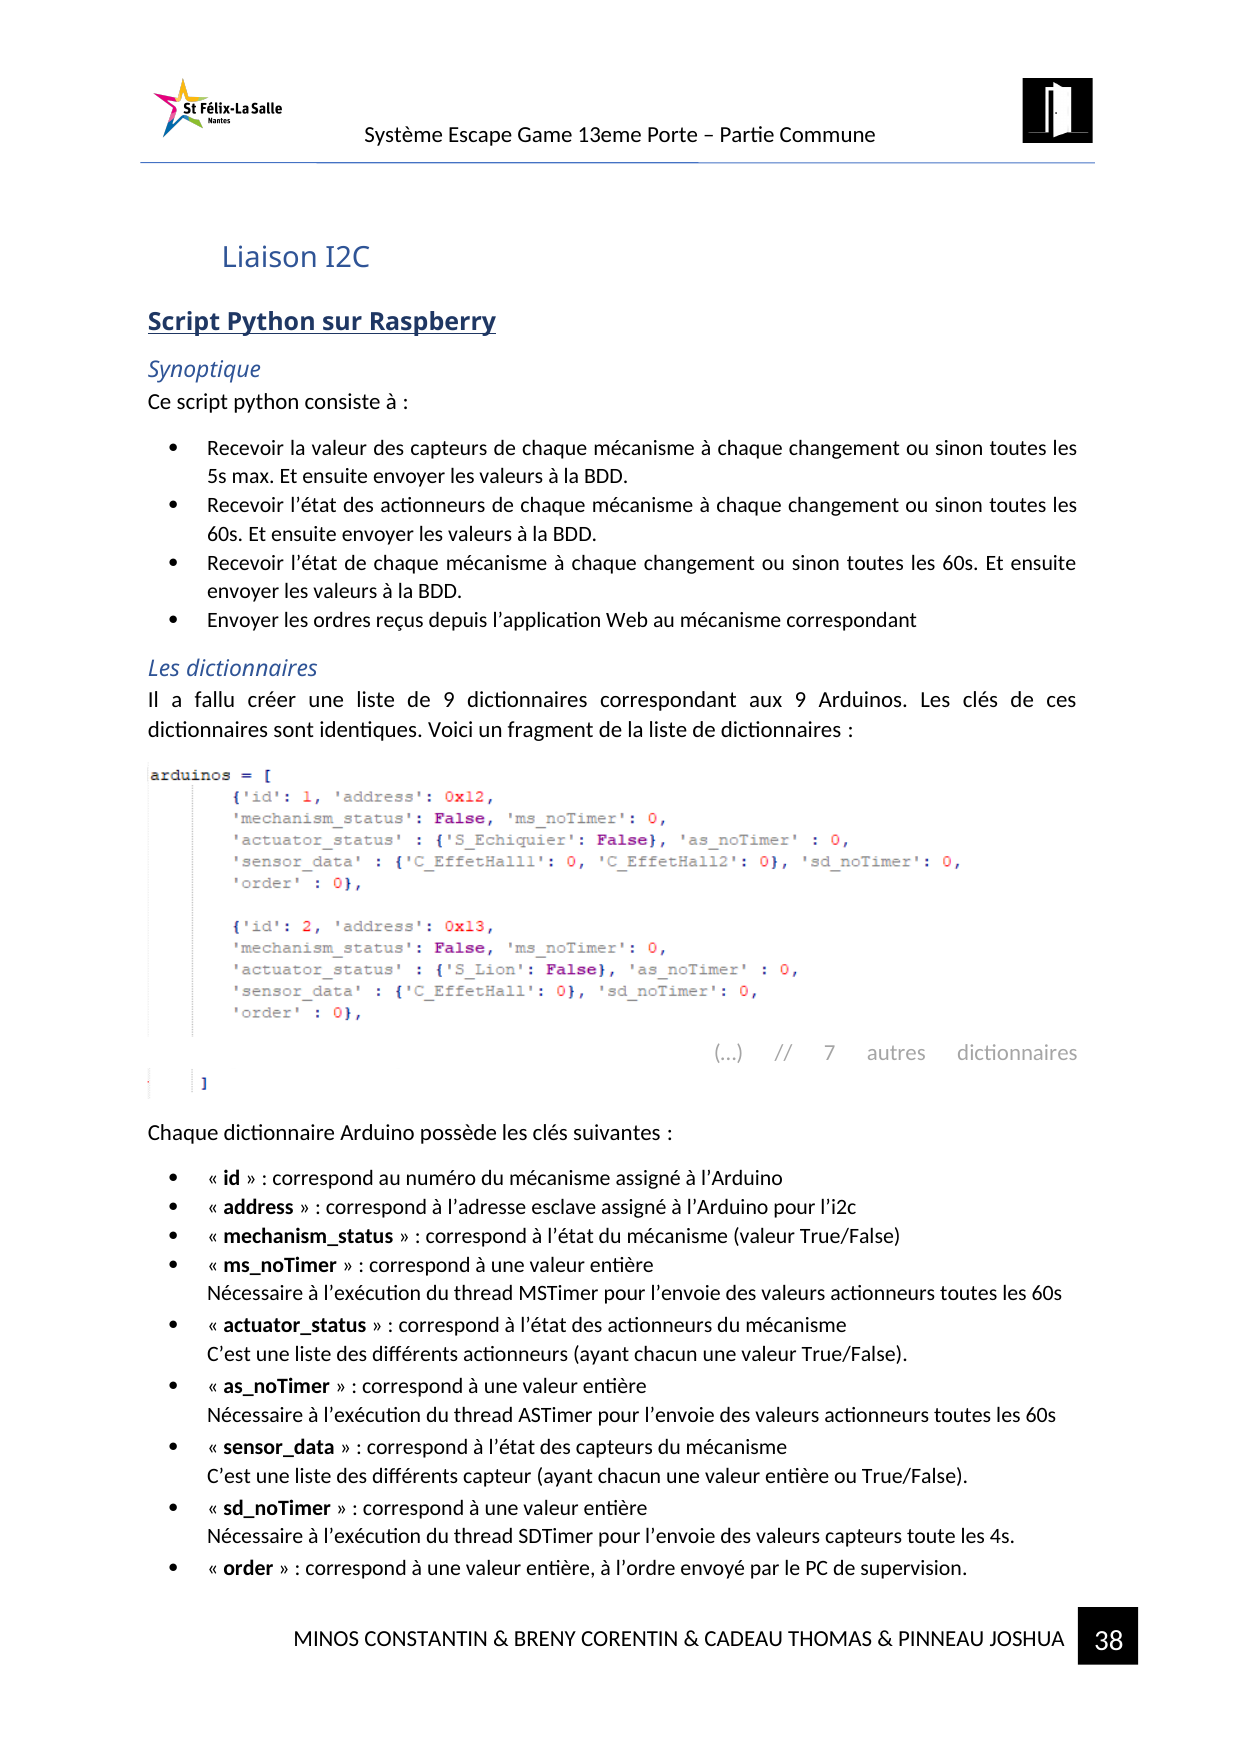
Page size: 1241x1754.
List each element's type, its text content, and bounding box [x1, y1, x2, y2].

picture [1022, 78, 1093, 143]
list « address » : correspond à l’adresse esclave assigné à l’Arduino pour l’i2c [169, 1193, 1078, 1220]
subtitle Liaison I2C [221, 236, 1078, 276]
list « sd_noTimer » : correspond à une valeur entière [169, 1494, 1078, 1520]
list « actuator_status » : correspond à l’état des actionneurs du mécanisme [169, 1312, 1078, 1338]
subtitle Script Python sur Raspberry [148, 304, 1078, 338]
picture [147, 1068, 1038, 1099]
list « order » : correspond à une valeur entière, à l’ordre envoyé par le PC de supervision. [169, 1554, 1078, 1581]
list C’est une liste des différents capteur (ayant chacun une valeur entière ou True/False). [207, 1462, 1078, 1488]
subtitle Les dictionnaires [148, 652, 1078, 683]
list Recevoir l’état de chaque mécanisme à chaque changement ou sinon toutes les 60s. Et ensuite envoyer les valeurs à la BDD. [169, 549, 1078, 604]
picture [147, 762, 976, 1037]
text Il a fallu créer une liste de 9 dictionnaires correspondant aux 9 Arduinos. Les clés de ces dictionnaires sont identiques. Voici un fragment de la liste de dictionnaires : [148, 685, 1078, 743]
list « ms_noTimer » : correspond à une valeur entière [169, 1251, 1078, 1277]
list Nécessaire à l’exécution du thread SDTimer pour l’envoie des valeurs capteurs toute les 4s. [207, 1522, 1078, 1549]
list « id » : correspond au numéro du mécanisme assigné à l’Arduino [169, 1164, 1078, 1191]
picture [147, 73, 290, 142]
list Envoyer les ordres reçus depuis l’application Web au mécanisme correspondant [169, 606, 1078, 633]
list Recevoir la valeur des capteurs de chaque mécanisme à chaque changement ou sinon toutes les 5s max. Et ensuite envoyer les valeurs à la BDD. [169, 434, 1078, 489]
list C’est une liste des différents actionneurs (ayant chacun une valeur True/False). [207, 1340, 1078, 1367]
list « mechanism_status » : correspond à l’état du mécanisme (valeur True/False) [169, 1222, 1078, 1249]
list Nécessaire à l’exécution du thread MSTimer pour l’envoie des valeurs actionneurs toutes les 60s [207, 1279, 1078, 1306]
list « sensor_data » : correspond à l’état des capteurs du mécanisme [169, 1433, 1078, 1460]
list Recevoir l’état des actionneurs de chaque mécanisme à chaque changement ou sinon toutes les 60s. Et ensuite envoyer les valeurs à la BDD. [169, 491, 1078, 547]
subtitle Synoptique [148, 353, 1078, 384]
list Nécessaire à l’exécution du thread ASTimer pour l’envoie des valeurs actionneurs toutes les 60s [207, 1401, 1078, 1428]
text Chaque dictionnaire Arduino possède les clés suivantes : [148, 1118, 1078, 1146]
text Ce script python consiste à : [148, 387, 1078, 415]
list « as_noTimer » : correspond à une valeur entière [169, 1372, 1078, 1399]
